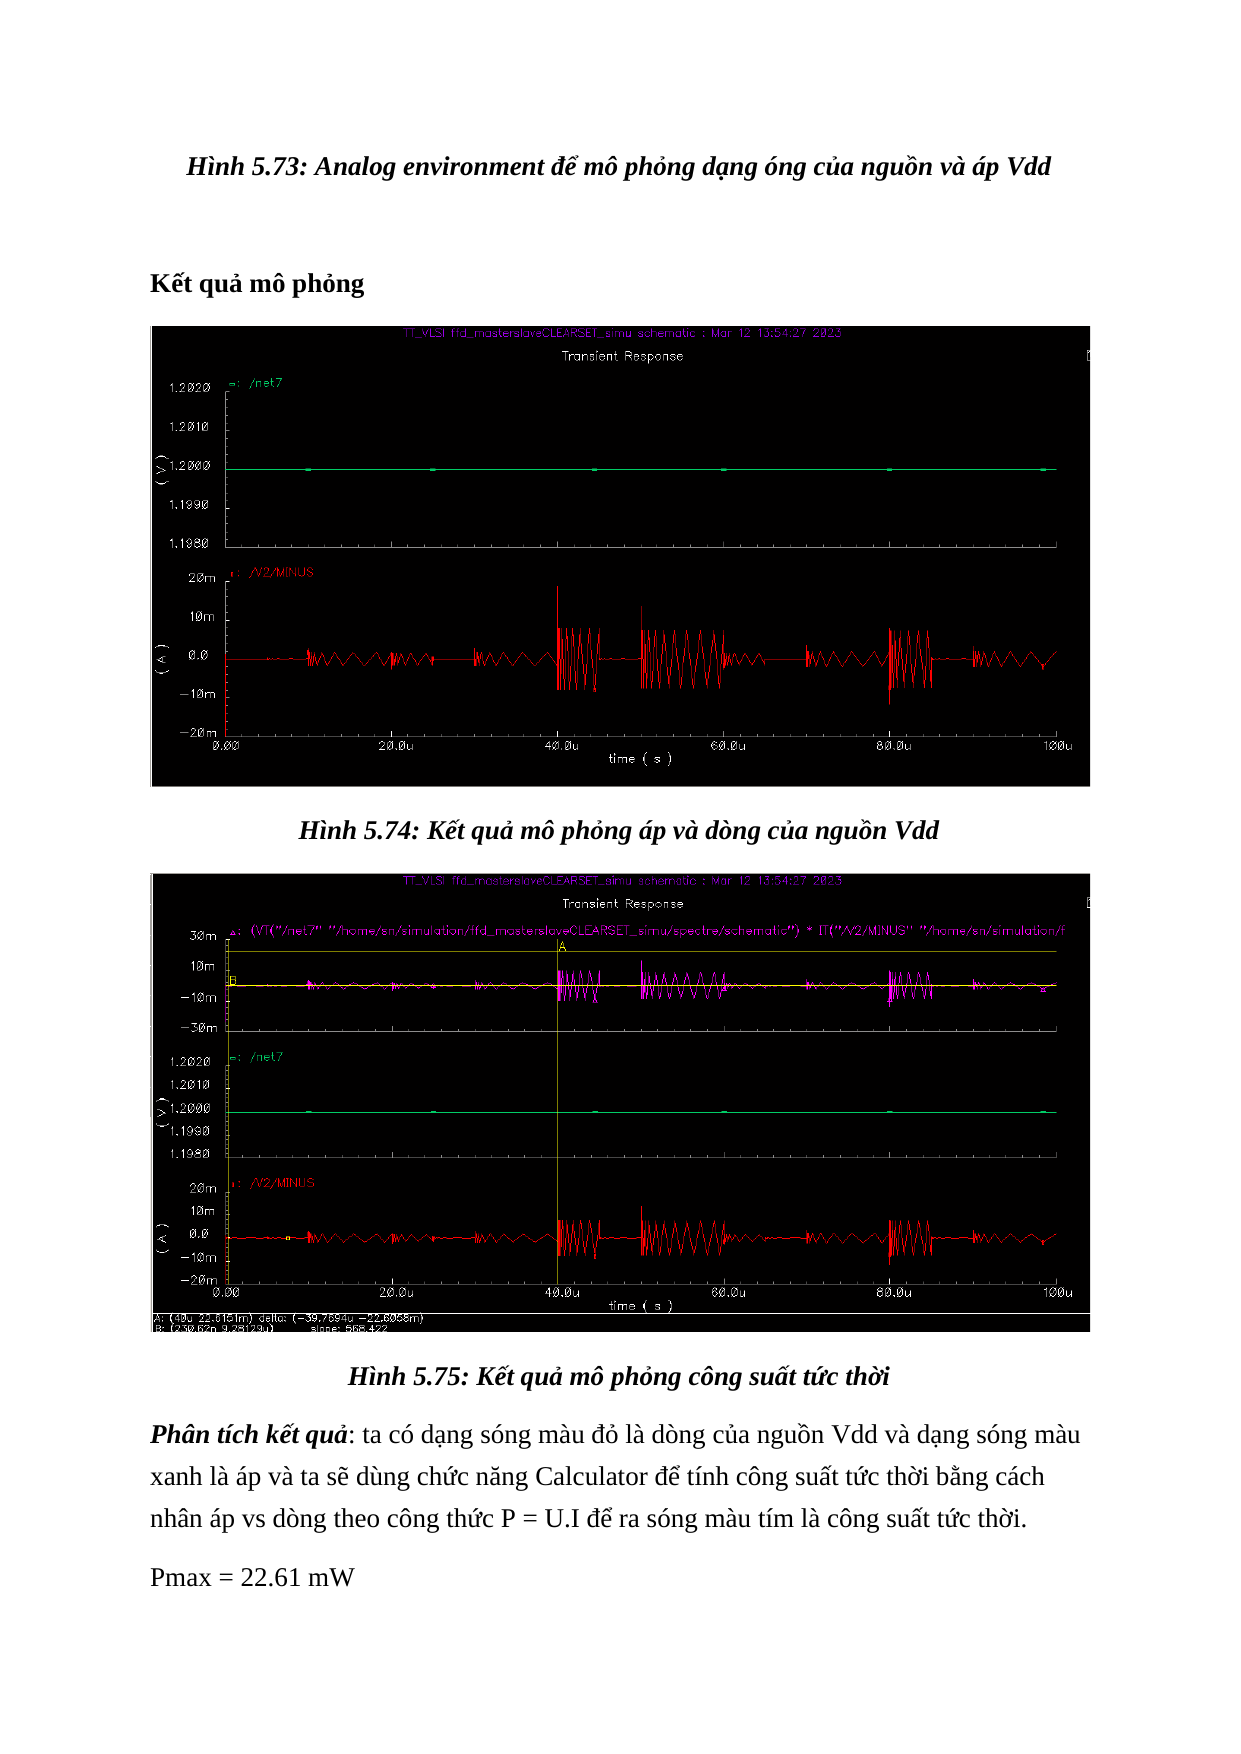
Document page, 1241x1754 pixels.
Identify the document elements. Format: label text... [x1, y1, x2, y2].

text Hình 5.73: Analog environment để mô phỏng dạng óng của nguồn và áp Vdd [150, 150, 1090, 181]
text Hình 5.75: Kết quả mô phỏng công suất tức thời [150, 1359, 1090, 1391]
picture [150, 873, 1091, 1332]
text Pmax = 22.61 mW [150, 1561, 1090, 1592]
picture [150, 326, 1091, 787]
text Hình 5.74: Kết quả mô phỏng áp và dòng của nguồn Vdd [150, 814, 1090, 846]
text Kết quả mô phỏng [150, 267, 1090, 298]
text Phân tích kết quả: ta có dạng sóng màu đỏ là dòng của nguồn Vdd và dạng sóng màu xanh là áp và ta sẽ dùng chức năng Calculator để tính công suất tức thời bằng cách nhân áp vs dòng theo công thức P = U.I để ra sóng màu tím là công suất tức thời. [150, 1418, 1090, 1533]
